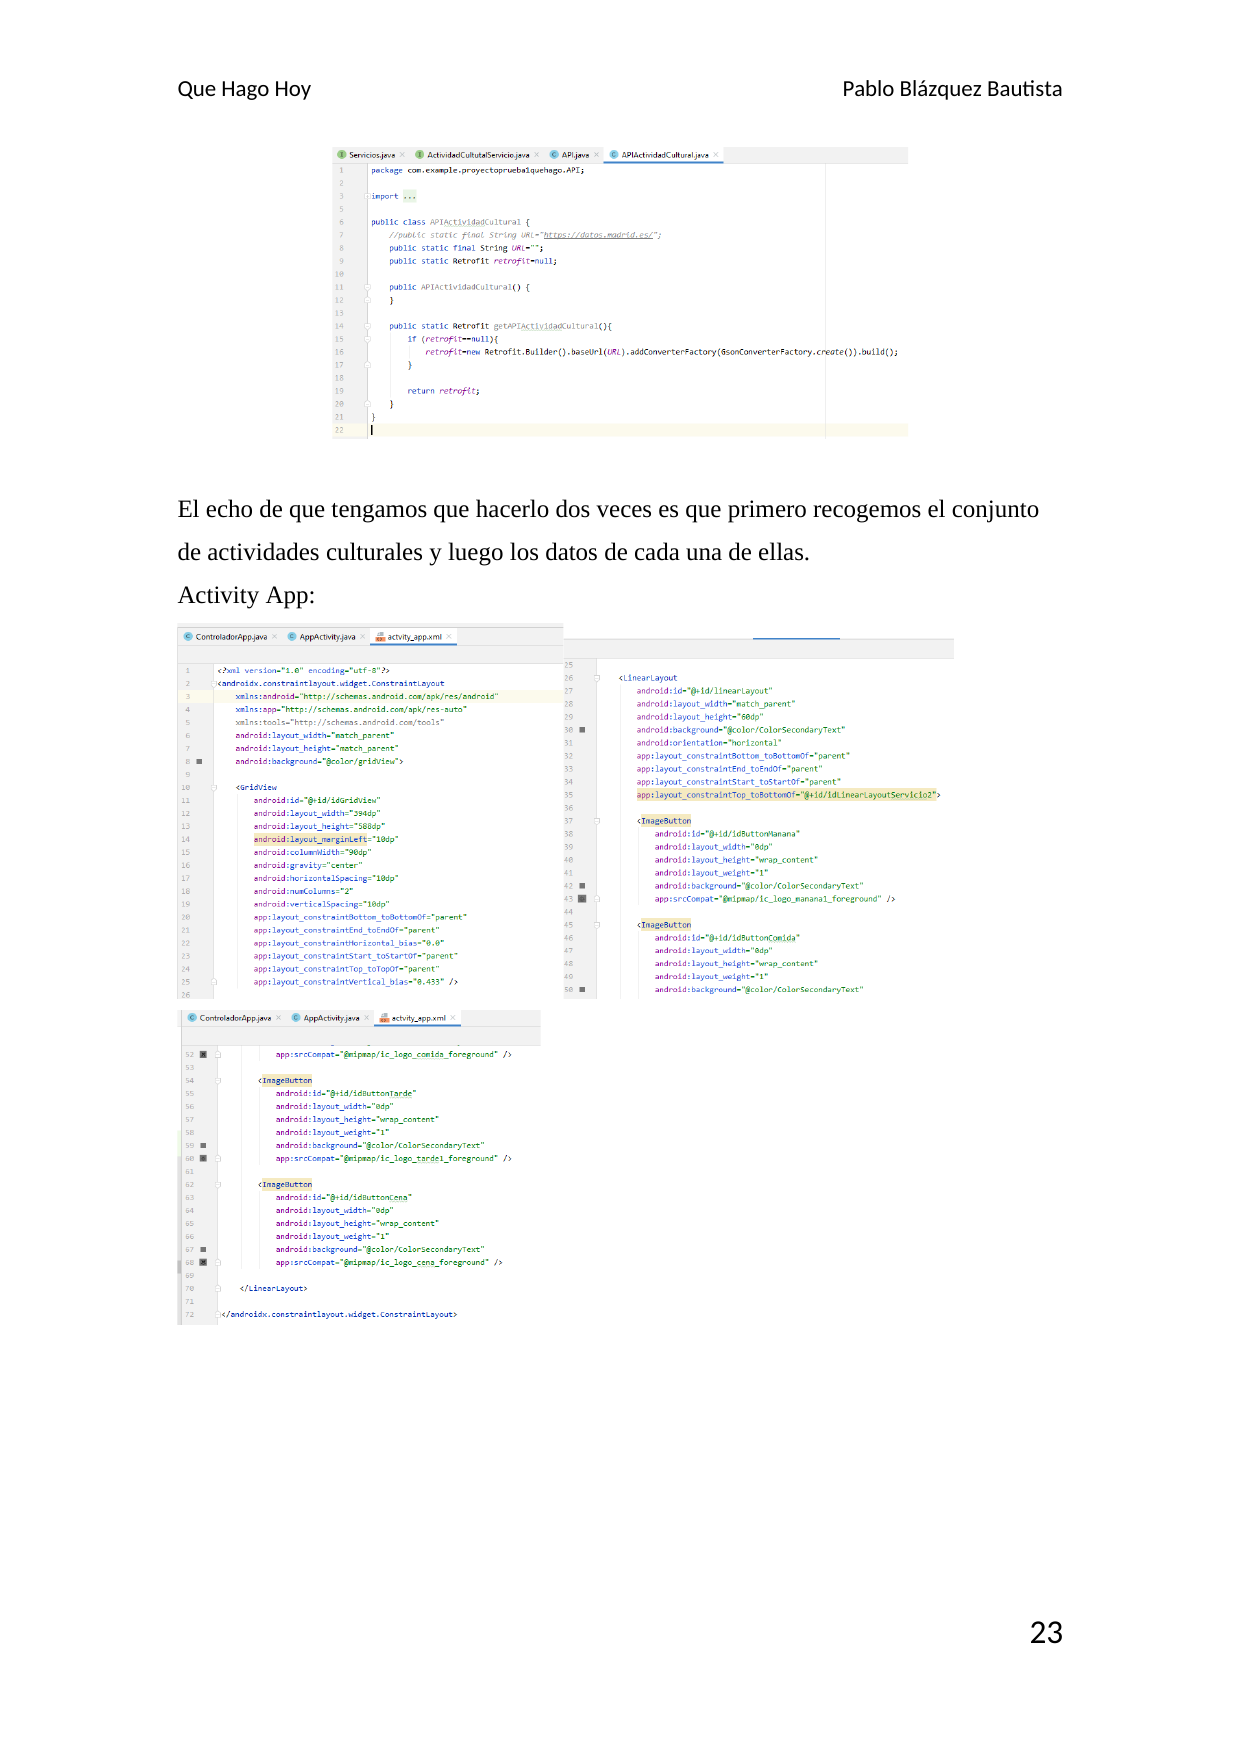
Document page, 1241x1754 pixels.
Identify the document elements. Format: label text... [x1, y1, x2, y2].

text El echo de que tengamos que hacerlo dos veces es que primero recogemos el conjunto de actividades culturales y luego los datos de cada una de ellas. [177, 494, 1063, 566]
picture [177, 623, 954, 999]
picture [332, 147, 909, 439]
text Activity App: [177, 580, 1063, 609]
picture [177, 1010, 541, 1325]
